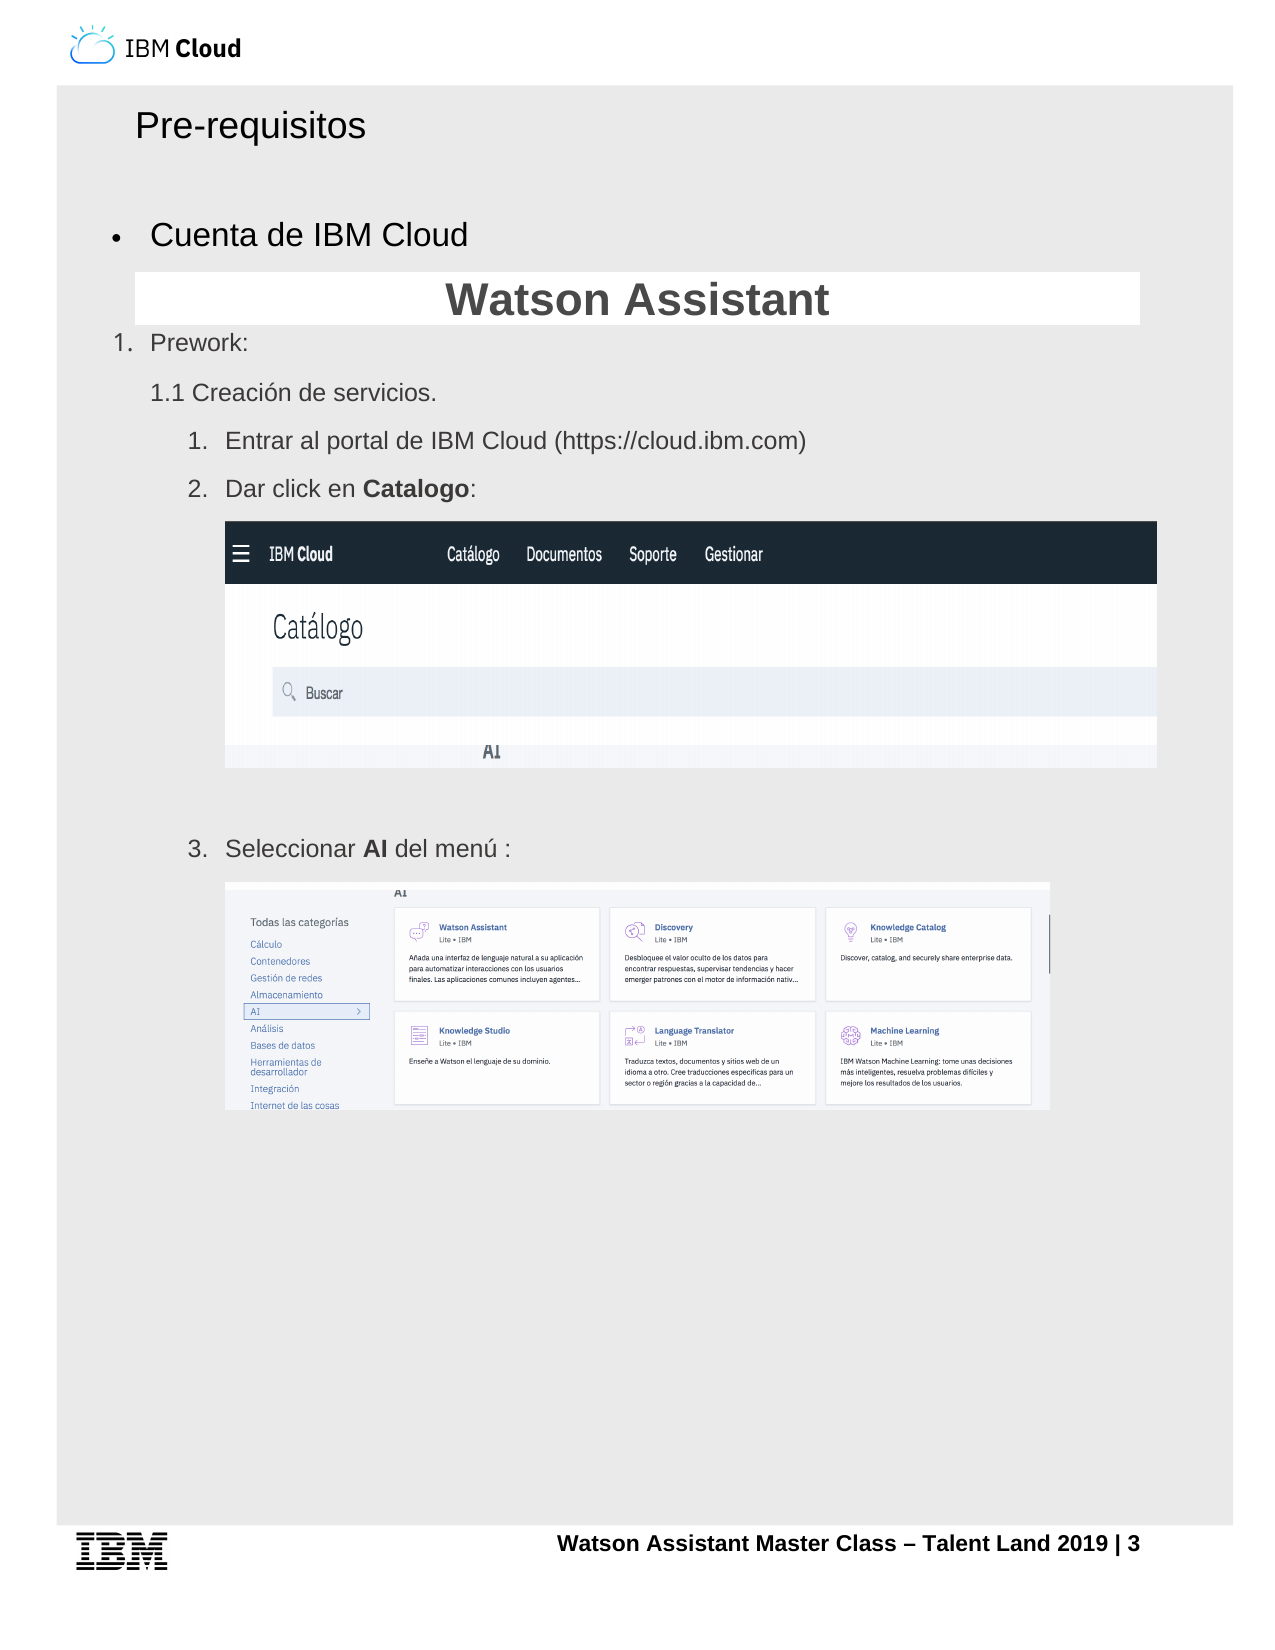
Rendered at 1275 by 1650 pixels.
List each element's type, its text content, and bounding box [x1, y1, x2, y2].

list Seleccionar AI del menú : [187, 834, 1140, 863]
picture [225, 521, 1157, 768]
picture [51, 25, 259, 82]
list Dar click en Catalogo: [187, 474, 1140, 502]
text Watson Assistant [135, 272, 1140, 325]
picture [75, 1531, 170, 1572]
list Prework: [112, 325, 1140, 359]
list Cuenta de IBM Cloud [112, 215, 1200, 253]
list Entrar al portal de IBM Cloud (https://cloud.ibm.com) [187, 426, 1140, 455]
list 1.1 Creación de servicios. [150, 378, 1140, 407]
text Pre-requisitos [135, 104, 1140, 147]
picture [225, 882, 1050, 1110]
